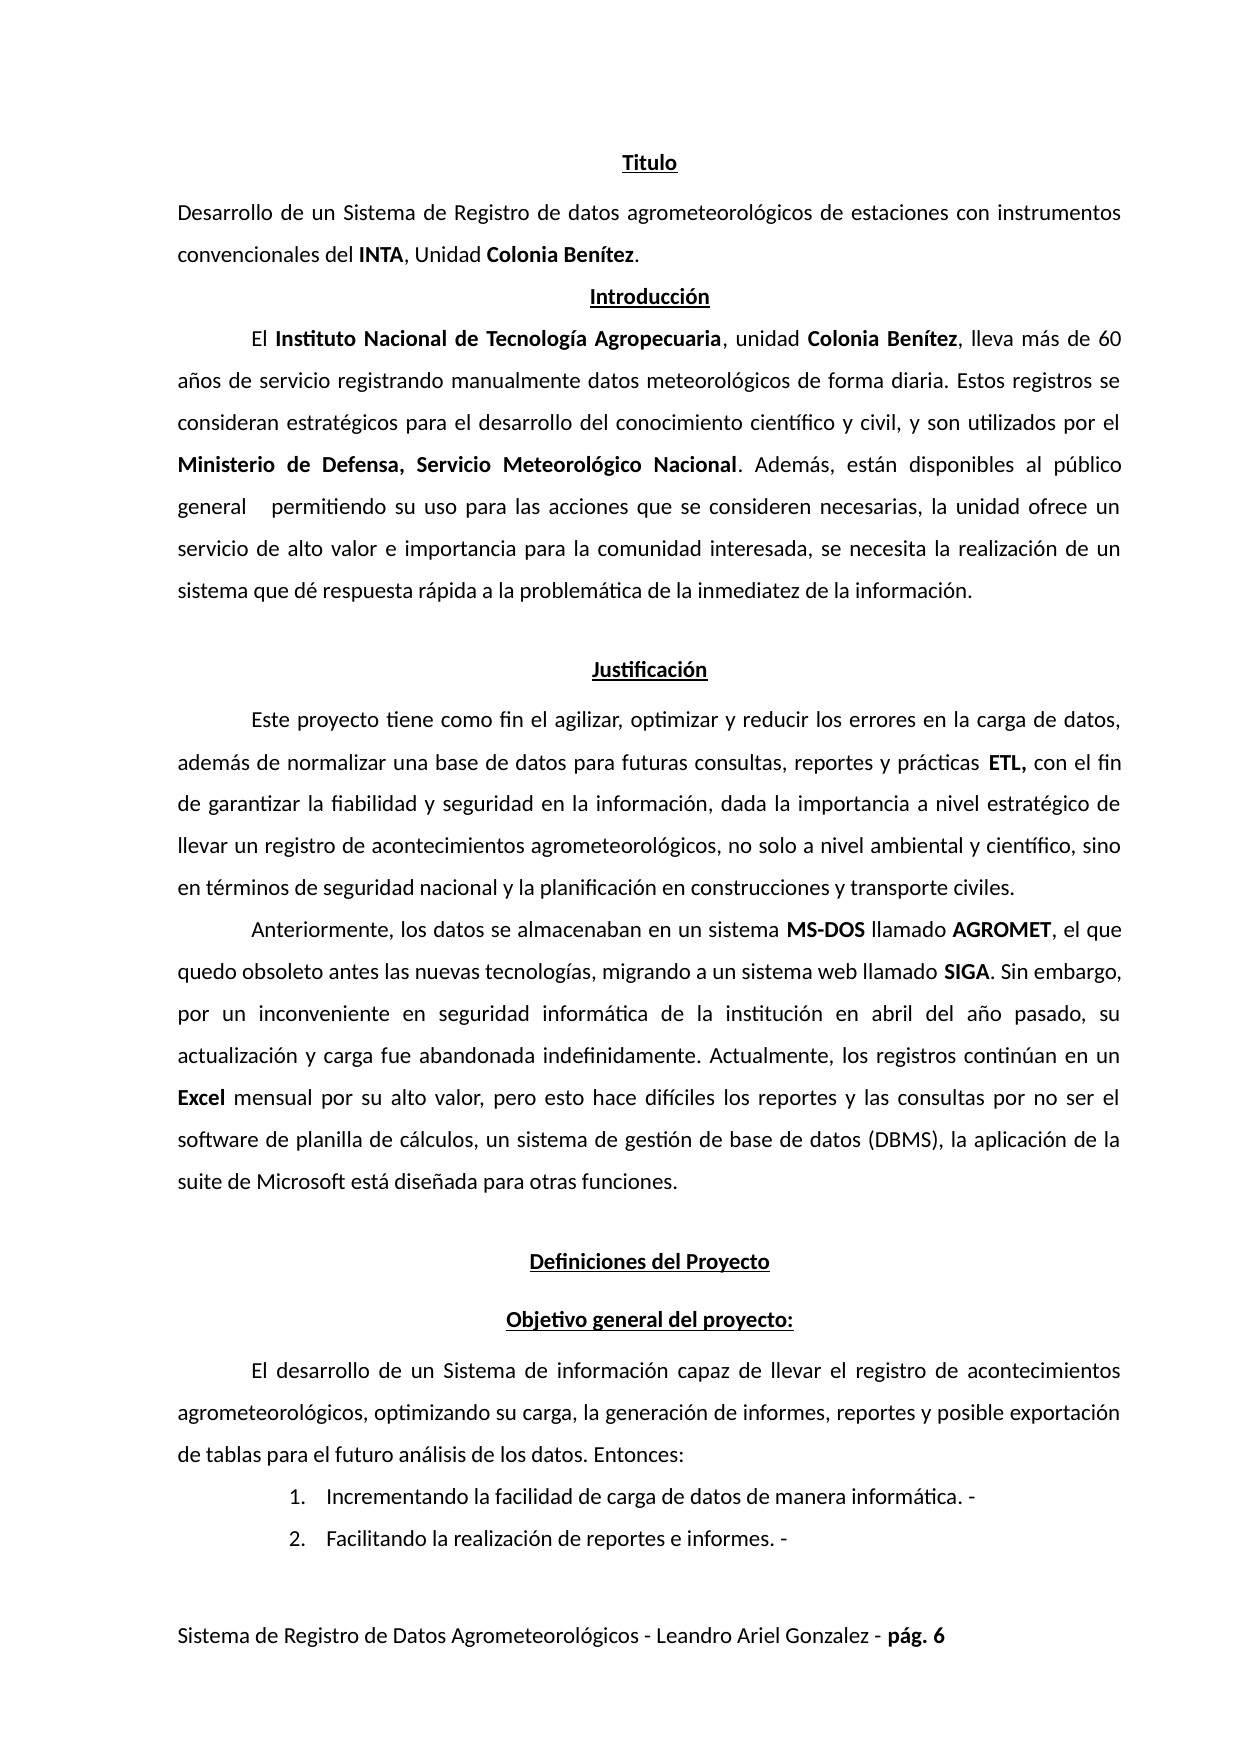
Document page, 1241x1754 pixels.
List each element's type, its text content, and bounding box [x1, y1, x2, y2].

list Facilitando la realización de reportes e informes. - [288, 1524, 1122, 1552]
list Incrementando la facilidad de carga de datos de manera informática. - [288, 1482, 1122, 1510]
subtitle Titulo [177, 148, 1122, 176]
subtitle Definiciones del Proyecto [177, 1247, 1122, 1275]
text Desarrollo de un Sistema de Registro de datos agrometeorológicos de estaciones con instrumentos convencionales del INTA, Unidad Colonia Benítez. [177, 198, 1122, 268]
text Anteriormente, los datos se almacenaban en un sistema MS-DOS llamado AGROMET, el que quedo obsoleto antes las nuevas tecnologías, migrando a un sistema web llamado SIGA. Sin embargo, por un inconveniente en seguridad informática de la institución en abril del año pasado, su actualización y carga fue abandonada indefinidamente. Actualmente, los registros continúan en un Excel mensual por su alto valor, pero esto hace difíciles los reportes y las consultas por no ser el software de planilla de cálculos, un sistema de gestión de base de datos (DBMS), la aplicación de la suite de Microsoft está diseñada para otras funciones. [177, 916, 1122, 1195]
subtitle Objetivo general del proyecto: [177, 1306, 1122, 1333]
text El Instituto Nacional de Tecnología Agropecuaria, unidad Colonia Benítez, lleva más de 60 años de servicio registrando manualmente datos meteorológicos de forma diaria. Estos registros se consideran estratégicos para el desarrollo del conocimiento científico y civil, y son utilizados por el Ministerio de Defensa, Servicio Meteorológico Nacional. Además, están disponibles al público general permitiendo su uso para las acciones que se consideren necesarias, la unidad ofrece un servicio de alto valor e importancia para la comunidad interesada, se necesita la realización de un sistema que dé respuesta rápida a la problemática de la inmediatez de la información. [177, 324, 1122, 604]
text Introducción [177, 282, 1122, 310]
subtitle Justificación [177, 655, 1122, 683]
text El desarrollo de un Sistema de información capaz de llevar el registro de acontecimientos agrometeorológicos, optimizando su carga, la generación de informes, reportes y posible exportación de tablas para el futuro análisis de los datos. Entonces: [177, 1356, 1122, 1468]
text Este proyecto tiene como fin el agilizar, optimizar y reducir los errores en la carga de datos, además de normalizar una base de datos para futuras consultas, reportes y prácticas ETL, con el fin de garantizar la fiabilidad y seguridad en la información, dada la importancia a nivel estratégico de llevar un registro de acontecimientos agrometeorológicos, no solo a nivel ambiental y científico, sino en términos de seguridad nacional y la planificación en construcciones y transporte civiles. [177, 706, 1122, 902]
